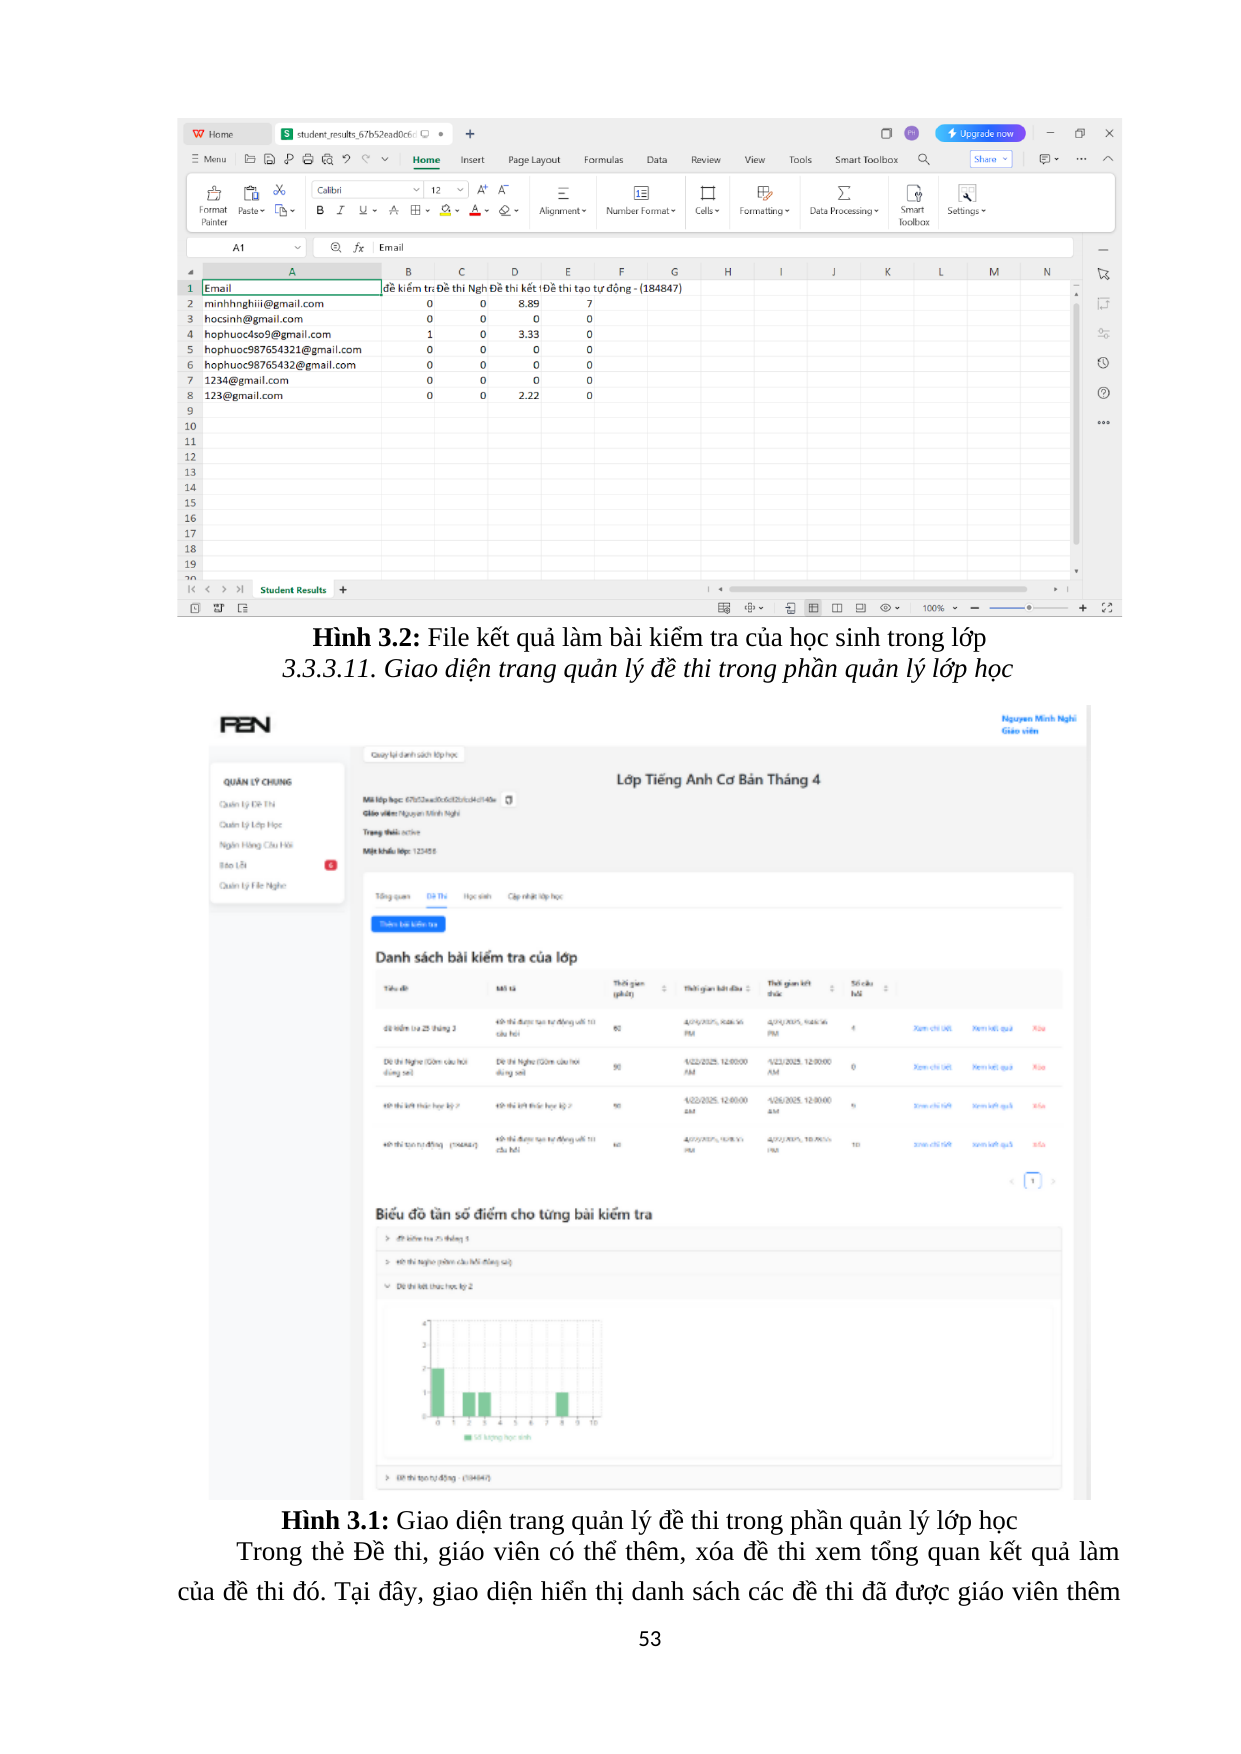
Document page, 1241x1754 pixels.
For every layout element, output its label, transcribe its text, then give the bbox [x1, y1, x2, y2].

text Giao diện trang quản lý đề thi trong phần quản lý lớp học [177, 1504, 1122, 1535]
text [177, 1535, 1122, 1606]
picture [177, 118, 1123, 617]
text Giao diện trang quản lý đề thi trong phần quản lý lớp học [177, 652, 1122, 684]
text File kết quả làm bài kiểm tra của học sinh trong lớp [177, 621, 1122, 652]
picture [208, 705, 1091, 1500]
